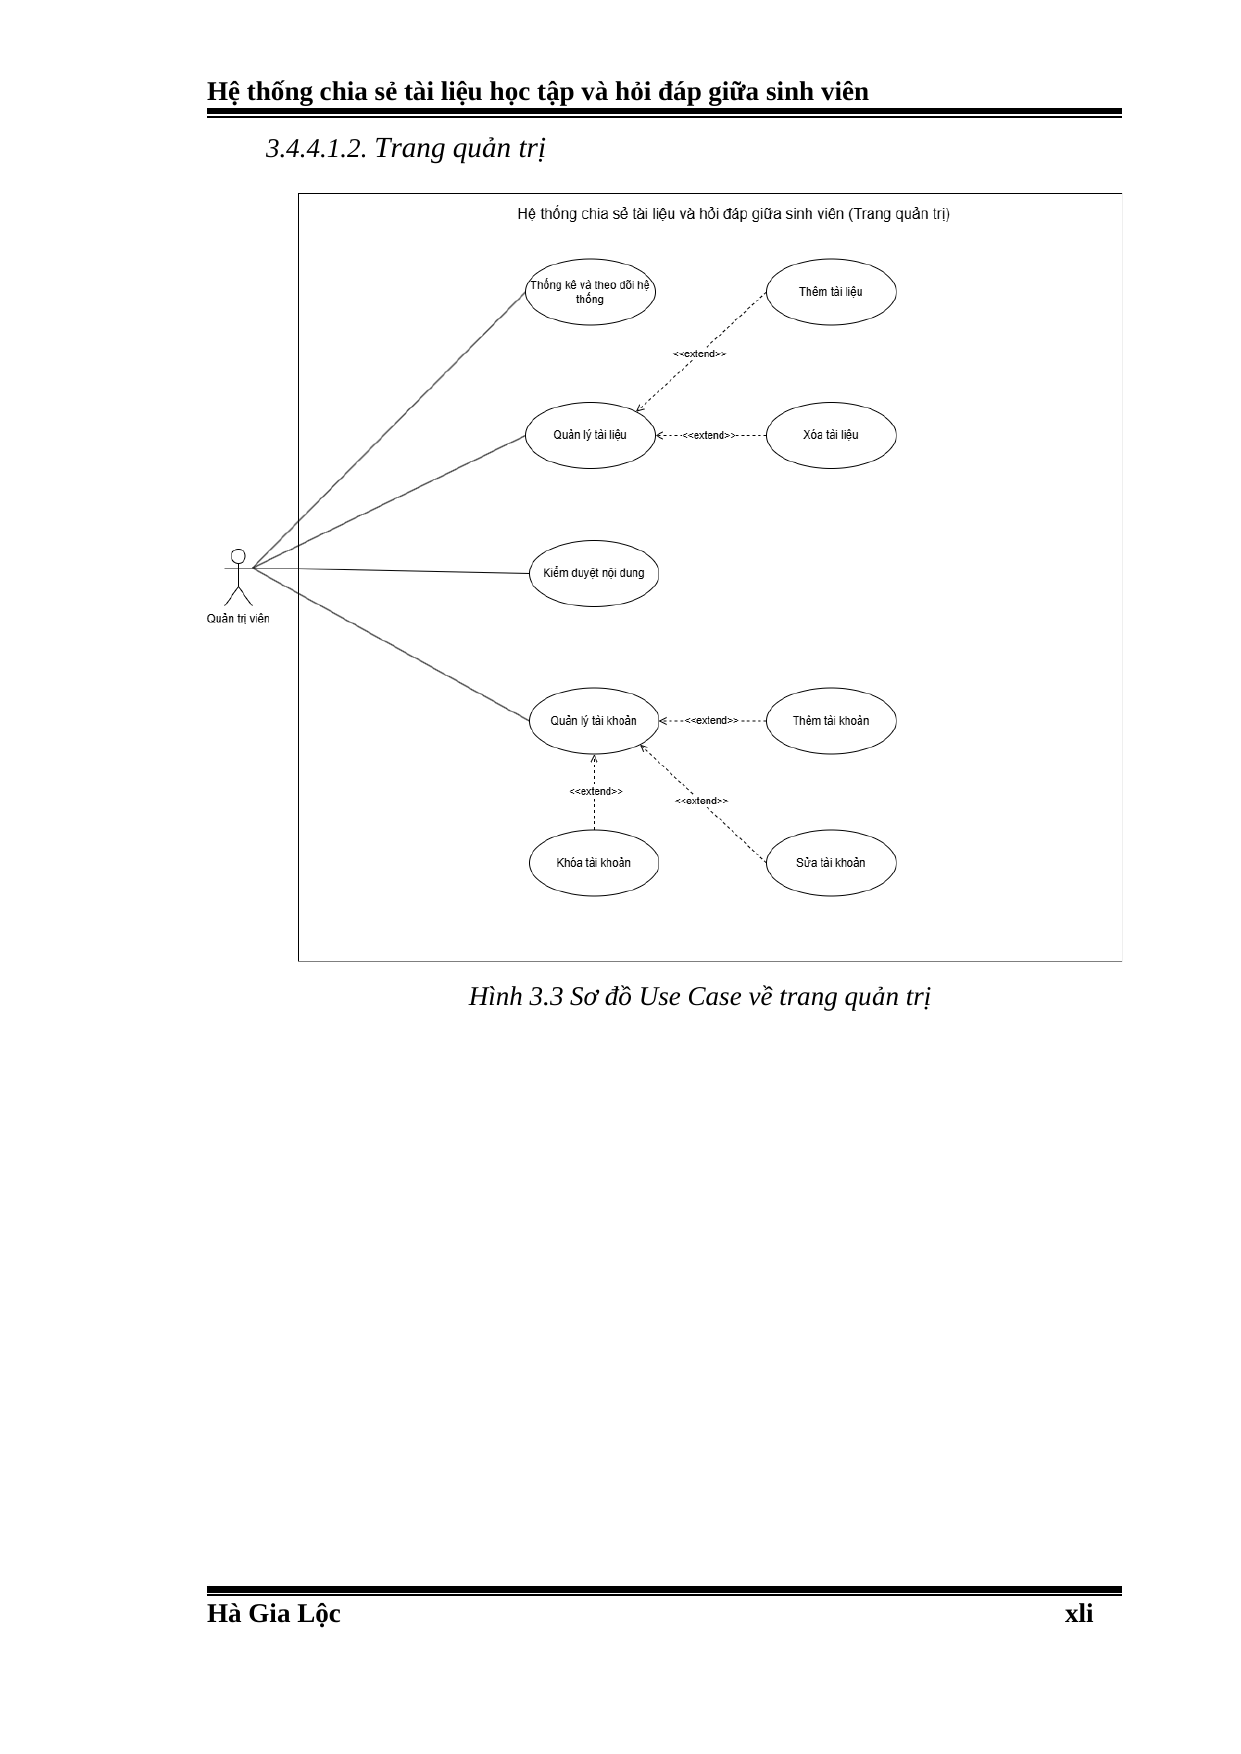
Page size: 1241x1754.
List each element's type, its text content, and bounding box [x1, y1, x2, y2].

subtitle Trang quản trị [207, 131, 1122, 164]
text Hình 3.3 Sơ đồ Use Case về trang quản trị [207, 980, 1122, 1011]
picture [206, 193, 1123, 962]
